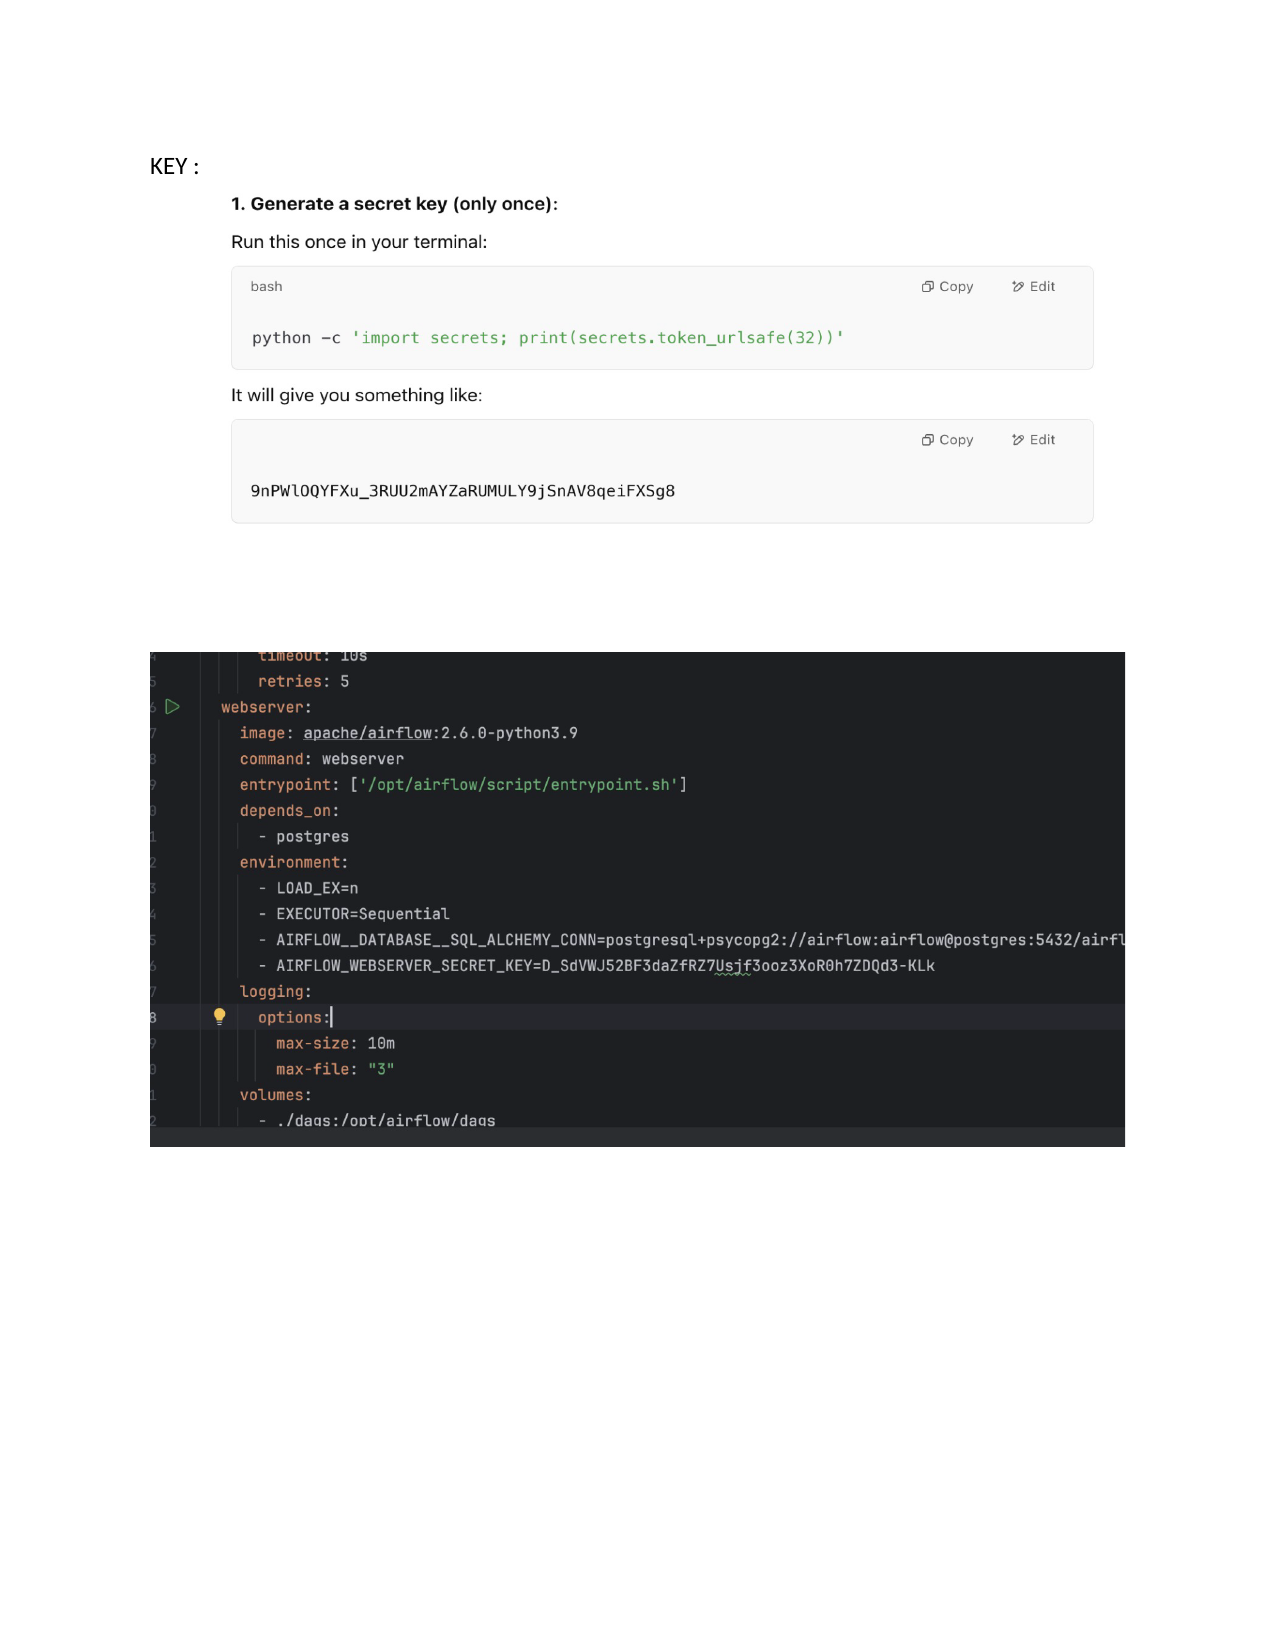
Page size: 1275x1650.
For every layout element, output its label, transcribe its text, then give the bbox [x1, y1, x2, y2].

text KEY : [150, 150, 1125, 180]
picture [150, 180, 1125, 562]
picture [150, 652, 1125, 1147]
